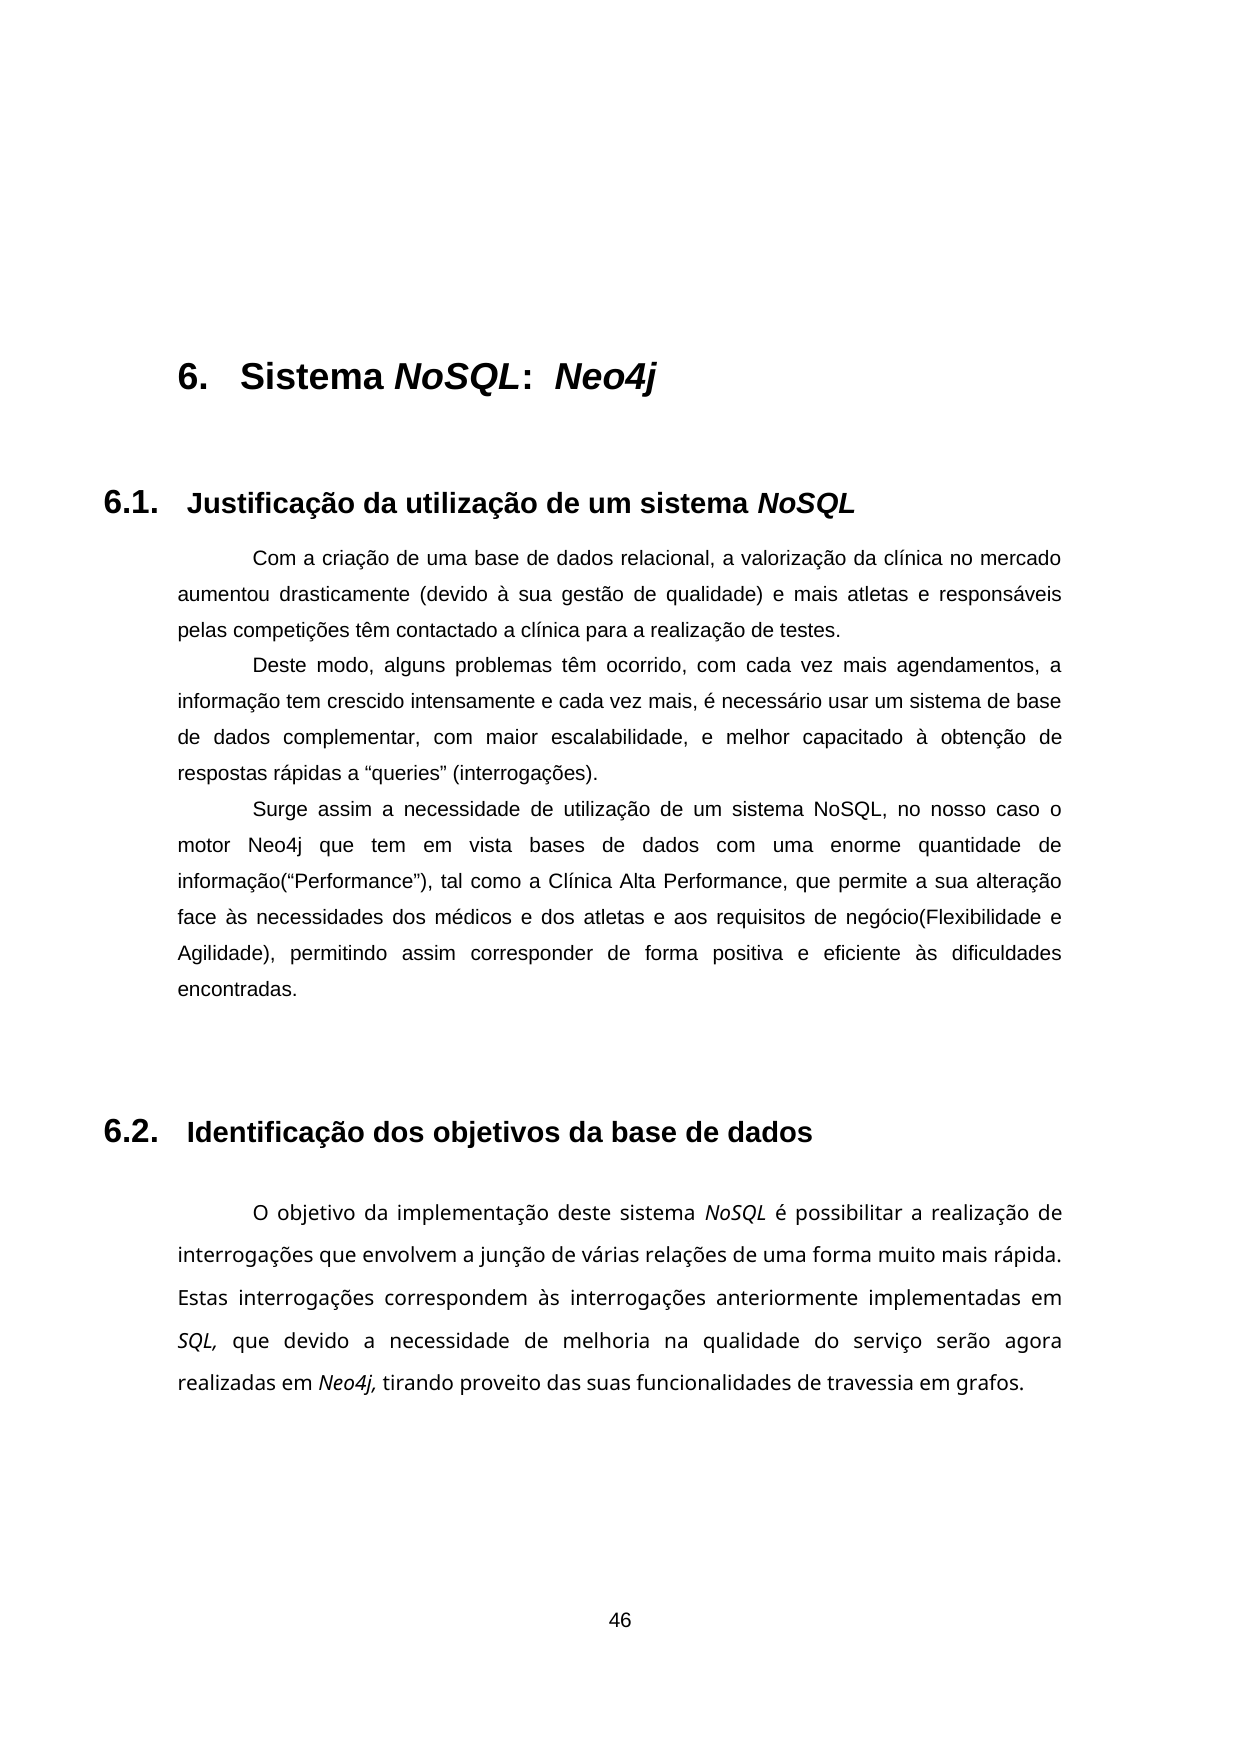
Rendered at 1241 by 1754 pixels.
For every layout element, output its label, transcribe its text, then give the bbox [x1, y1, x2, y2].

text Identificação dos objetivos da base de dados [103, 1111, 1063, 1149]
text Sistema NoSQL: Neo4j [177, 354, 1063, 398]
text Deste modo, alguns problemas têm ocorrido, com cada vez mais agendamentos, a informação tem crescido intensamente e cada vez mais, é necessário usar um sistema de base de dados complementar, com maior escalabilidade, e melhor capacitado à obtenção de respostas rápidas a “queries” (interrogações). [177, 653, 1063, 785]
text O objetivo da implementação deste sistema NoSQL é possibilitar a realização de interrogações que envolvem a junção de várias relações de uma forma muito mais rápida. Estas interrogações correspondem às interrogações anteriormente implementadas em SQL, que devido a necessidade de melhoria na qualidade do serviço serão agora realizadas em Neo4j, tirando proveito das suas funcionalidades de travessia em grafos. [177, 1198, 1063, 1397]
text Com a criação de uma base de dados relacional, a valorização da clínica no mercado aumentou drasticamente (devido à sua gestão de qualidade) e mais atletas e responsáveis pelas competições têm contactado a clínica para a realização de testes. [177, 546, 1063, 641]
text Justificação da utilização de um sistema NoSQL [103, 482, 1063, 520]
text Surge assim a necessidade de utilização de um sistema NoSQL, no nosso caso o motor Neo4j que tem em vista bases de dados com uma enorme quantidade de informação(“Performance”), tal como a Clínica Alta Performance, que permite a sua alteração face às necessidades dos médicos e dos atletas e aos requisitos de negócio(Flexibilidade e Agilidade), permitindo assim corresponder de forma positiva e eficiente às dificuldades encontradas. [177, 797, 1063, 1001]
